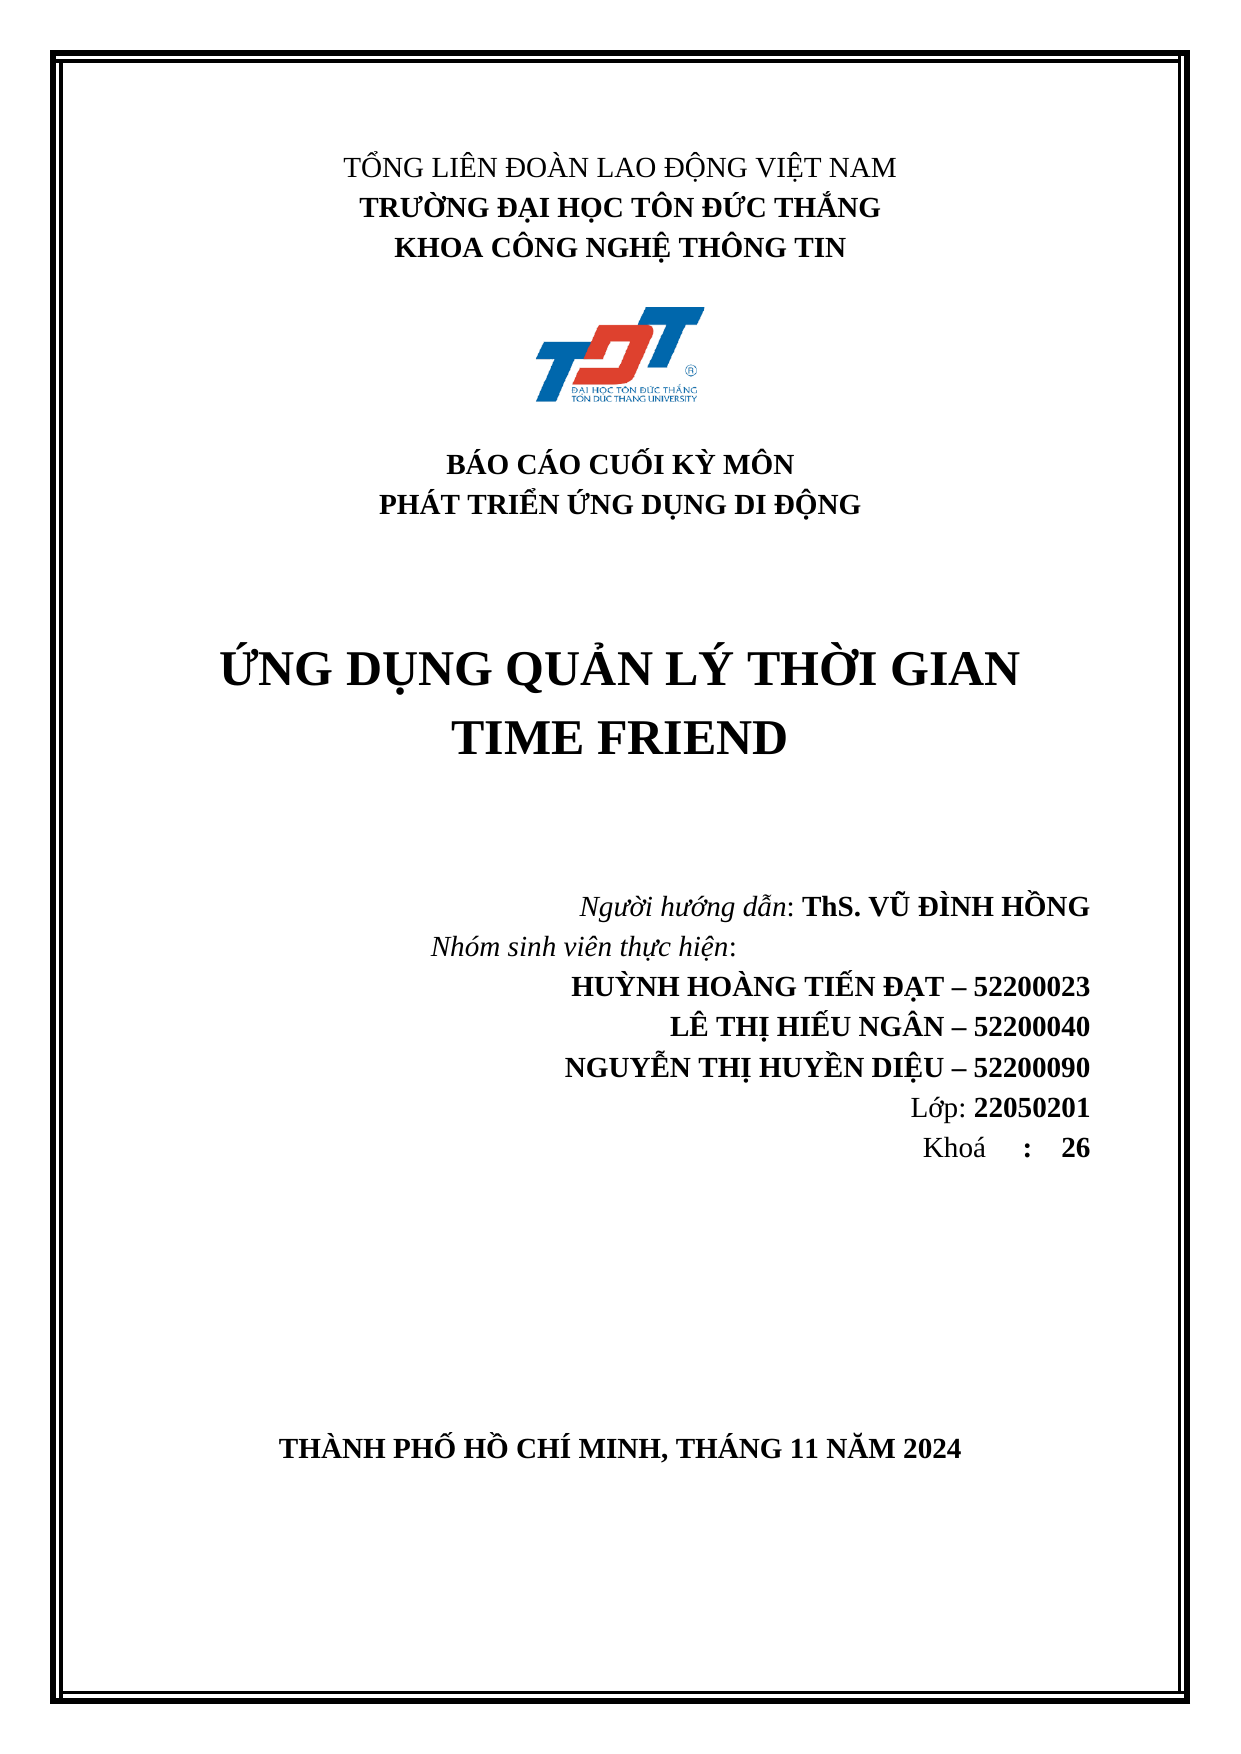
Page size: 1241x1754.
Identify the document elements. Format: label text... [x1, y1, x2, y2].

text KHOA CÔNG NGHỆ THÔNG TIN [150, 230, 1090, 264]
text Lớp: 22050201 [675, 1090, 1090, 1123]
text TRƯỜNG ĐẠI HỌC TÔN ĐỨC THẮNG [150, 190, 1090, 224]
text HUỲNH HOÀNG TIẾN ĐẠT – 52200023 [150, 969, 1090, 1003]
text THÀNH PHỐ HỒ CHÍ MINH, THÁNG 11 NĂM 2024 [150, 1431, 1090, 1465]
text Nhóm sinh viên thực hiện: [150, 929, 1090, 963]
text Người hướng dẫn: ThS. VŨ ĐÌNH HỒNG [150, 889, 1090, 922]
text ỨNG DỤNG QUẢN LÝ THỜI GIAN [150, 639, 1090, 697]
text NGUYỄN THỊ HUYỀN DIỆU – 52200090 [150, 1050, 1090, 1083]
picture [535, 307, 705, 402]
text BÁO CÁO CUỐI KỲ MÔN [150, 447, 1090, 480]
text TIME FRIEND [150, 708, 1090, 766]
text LÊ THỊ HIẾU NGÂN – 52200040 [150, 1009, 1090, 1043]
text TỔNG LIÊN ĐOÀN LAO ĐỘNG VIỆT NAM [150, 150, 1090, 183]
text Khoá : 26 [656, 1130, 1090, 1164]
text PHÁT TRIỂN ỨNG DỤNG DI ĐỘNG [150, 487, 1090, 521]
